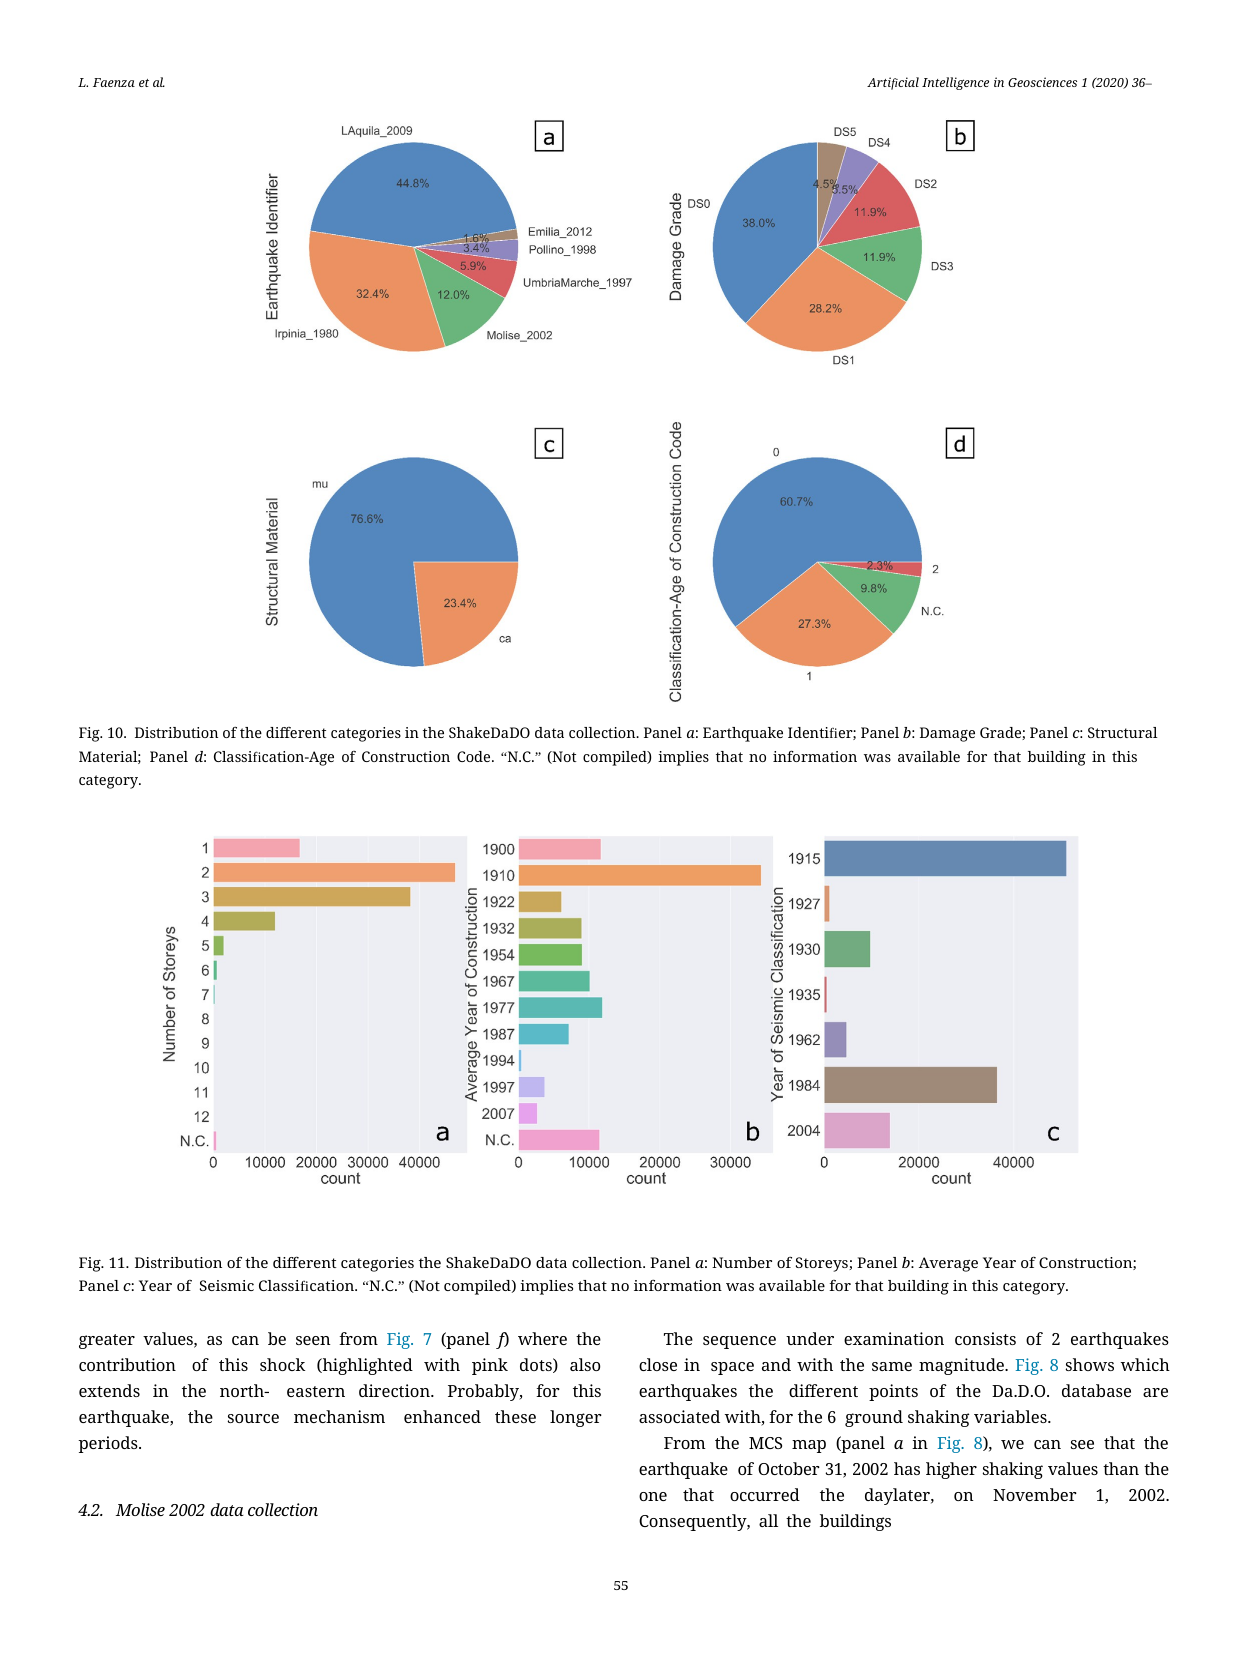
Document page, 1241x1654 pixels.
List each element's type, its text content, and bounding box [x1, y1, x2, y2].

text greater values, as can be seen from Fig. 7 (panel f) where the contribution of this shock (highlighted with pink dots) also extends in the north- eastern direction. Probably, for this earthquake, the source mechanism enhanced these longer periods. [78, 1327, 601, 1454]
picture [161, 835, 1080, 1185]
picture [264, 118, 976, 703]
text Fig. 10. Distribution of the different categories in the ShakeDaDO data collection. Panel a: Earthquake Identifier; Panel b: Damage Grade; Panel c: Structural Material; Panel d: Classification-Age of Construction Code. “N.C.” (Not compiled) implies that no information was available for that building in this category. [78, 723, 1173, 790]
text The sequence under examination consists of 2 earthquakes close in space and with the same magnitude. Fig. 8 shows which earthquakes the different points of the Da.D.O. database are associated with, for the 6 ground shaking variables. [638, 1327, 1169, 1428]
list Molise 2002 data collection [78, 1498, 605, 1521]
text Fig. 11. Distribution of the different categories the ShakeDaDO data collection. Panel a: Number of Storeys; Panel b: Average Year of Construction; Panel c: Year of Seismic Classification. “N.C.” (Not compiled) implies that no information was available for that building in this category. [78, 1253, 1173, 1296]
text From the MCS map (panel a in Fig. 8), we can see that the earthquake of October 31, 2002 has higher shaking values than the one that occurred the daylater, on November 1, 2002. Consequently, all the buildings [638, 1432, 1169, 1532]
